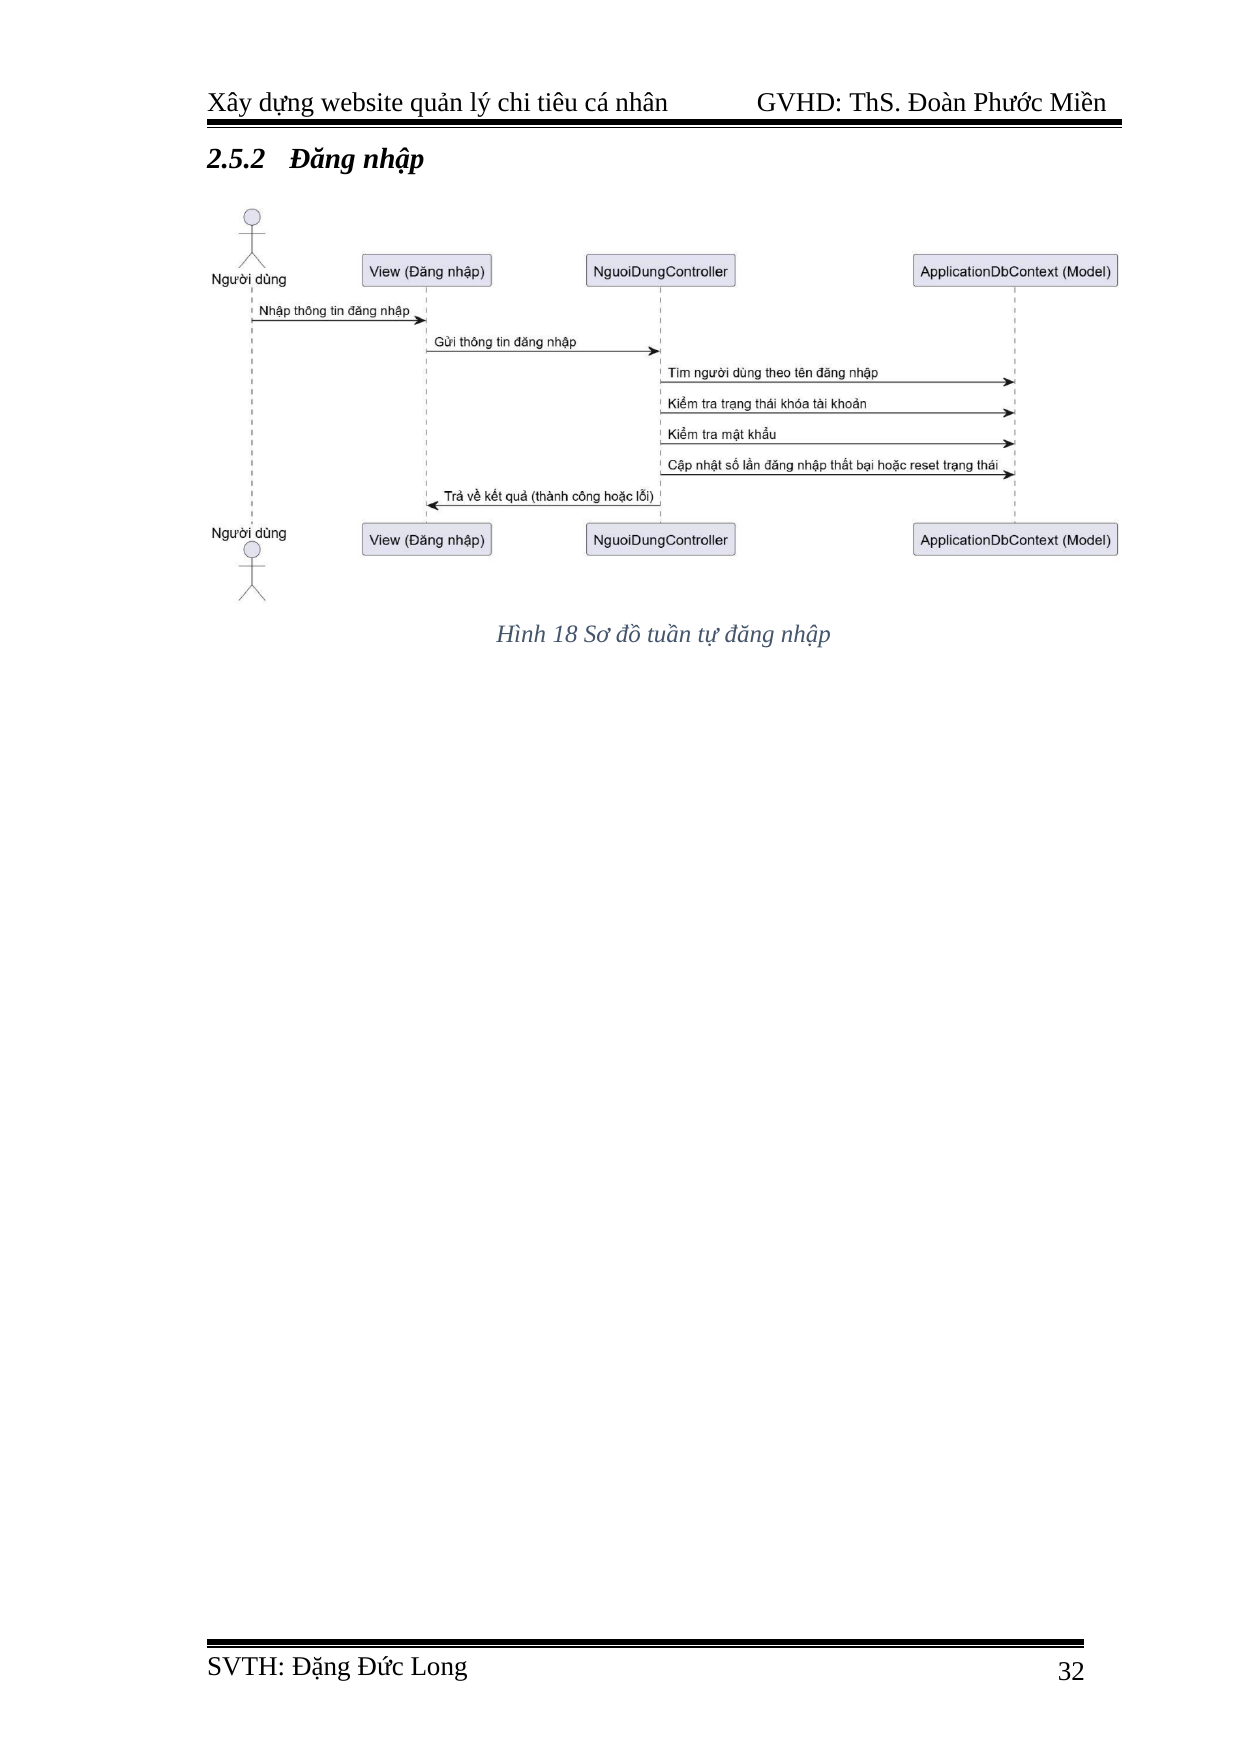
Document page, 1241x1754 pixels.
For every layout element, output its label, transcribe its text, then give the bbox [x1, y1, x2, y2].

picture [206, 203, 1123, 607]
subtitle Đăng nhập [207, 141, 1122, 174]
